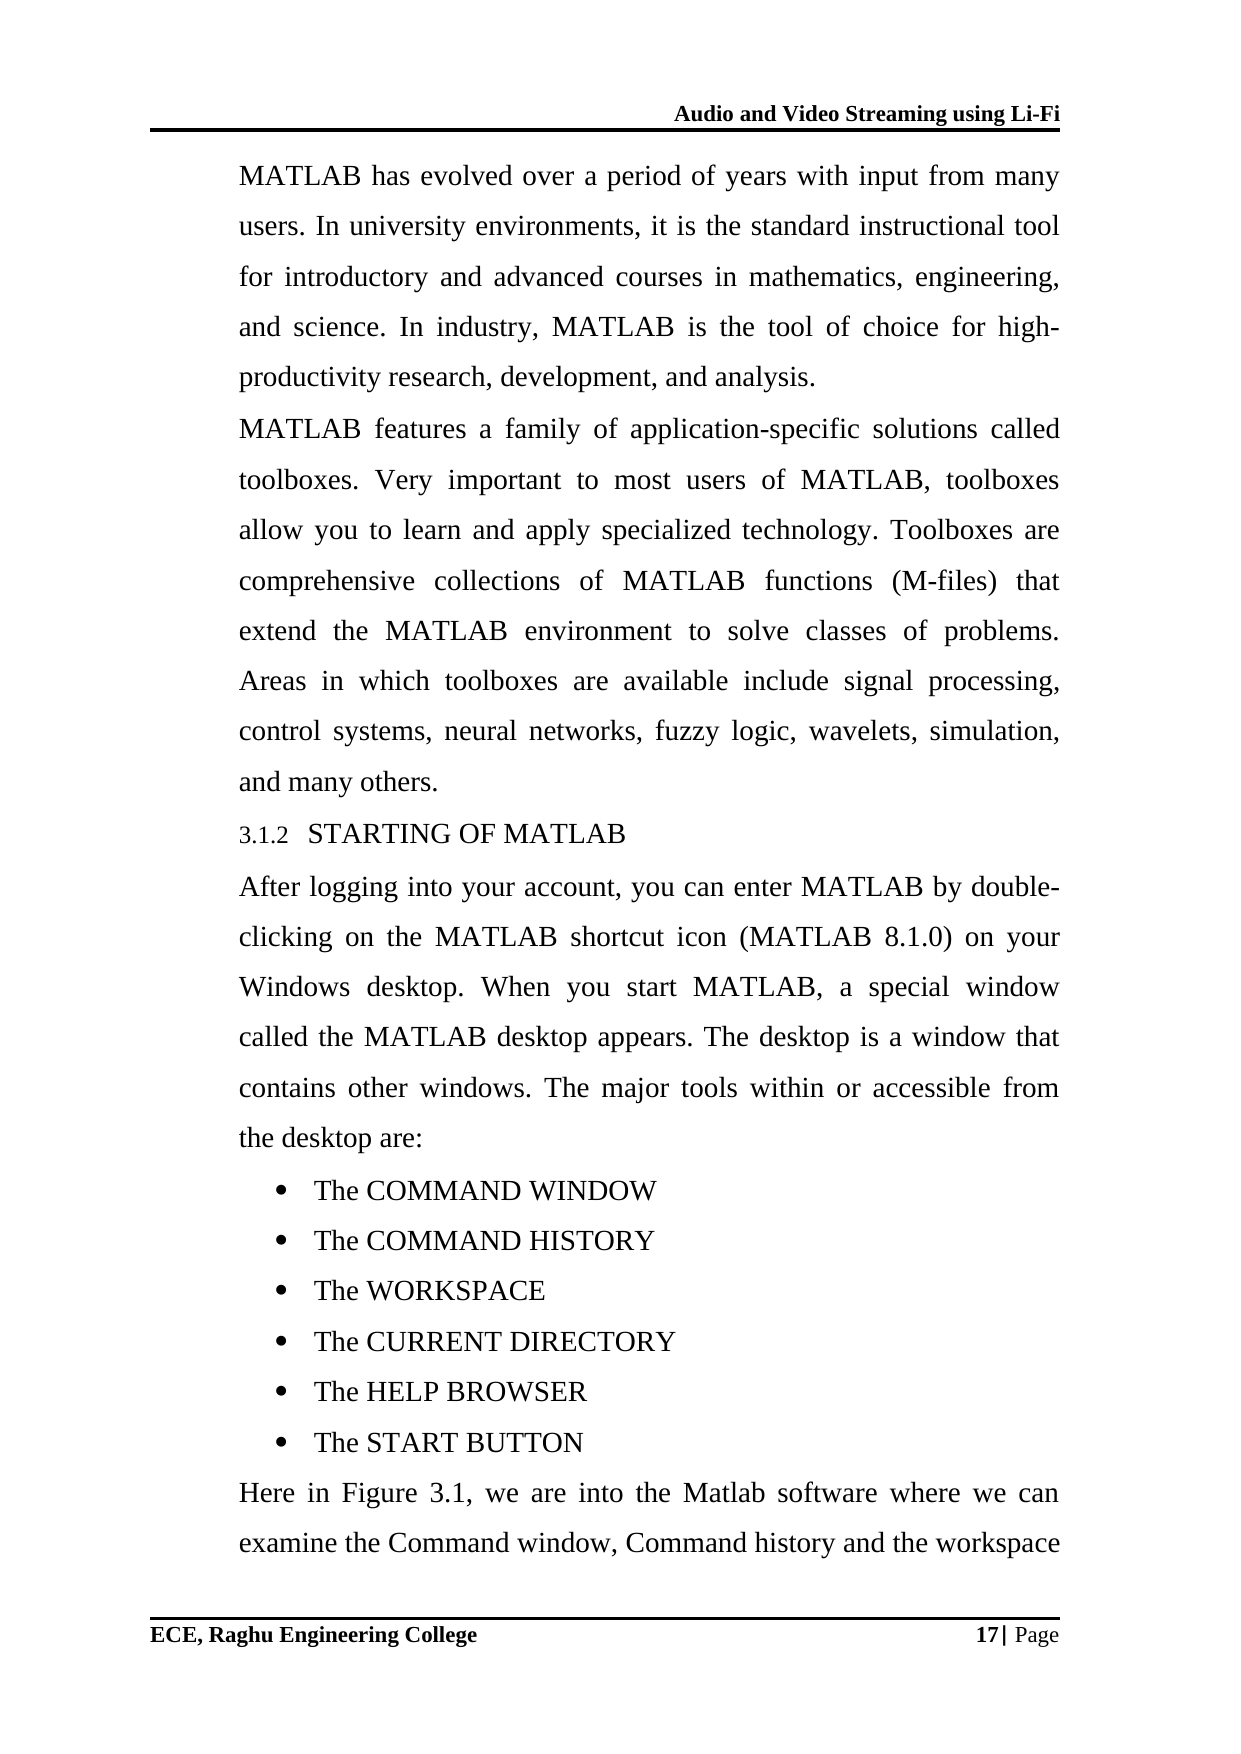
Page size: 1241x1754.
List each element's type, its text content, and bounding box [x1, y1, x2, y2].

list The HELP BROWSER [276, 1374, 1061, 1408]
list The WORKSPACE [276, 1273, 1061, 1307]
list The CURRENT DIRECTORY [276, 1324, 1061, 1357]
text After logging into your account, you can enter MATLAB by double-clicking on the MATLAB shortcut icon (MATLAB 8.1.0) on your Windows desktop. When you start MATLAB, a special window called the MATLAB desktop appears. The desktop is a window that contains other windows. The major tools within or accessible from the desktop are: [238, 869, 1061, 1154]
text MATLAB features a family of application-specific solutions called toolboxes. Very important to most users of MATLAB, toolboxes allow you to learn and apply specialized technology. Toolboxes are comprehensive collections of MATLAB functions (M-files) that extend the MATLAB environment to solve classes of problems. Areas in which toolboxes are available include signal processing, control systems, neural networks, fuzzy logic, wavelets, simulation, and many others. [238, 412, 1061, 797]
text MATLAB has evolved over a period of years with input from many users. In university environments, it is the standard instructional tool for introductory and advanced courses in mathematics, engineering, and science. In industry, MATLAB is the tool of choice for high-productivity research, development, and analysis. [238, 158, 1061, 393]
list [238, 1475, 1061, 1559]
list STARTING OF MATLAB [239, 816, 1061, 850]
list The COMMAND HISTORY [276, 1223, 1061, 1257]
list The COMMAND WINDOW [276, 1173, 1061, 1206]
list The START BUTTON [276, 1425, 1061, 1458]
